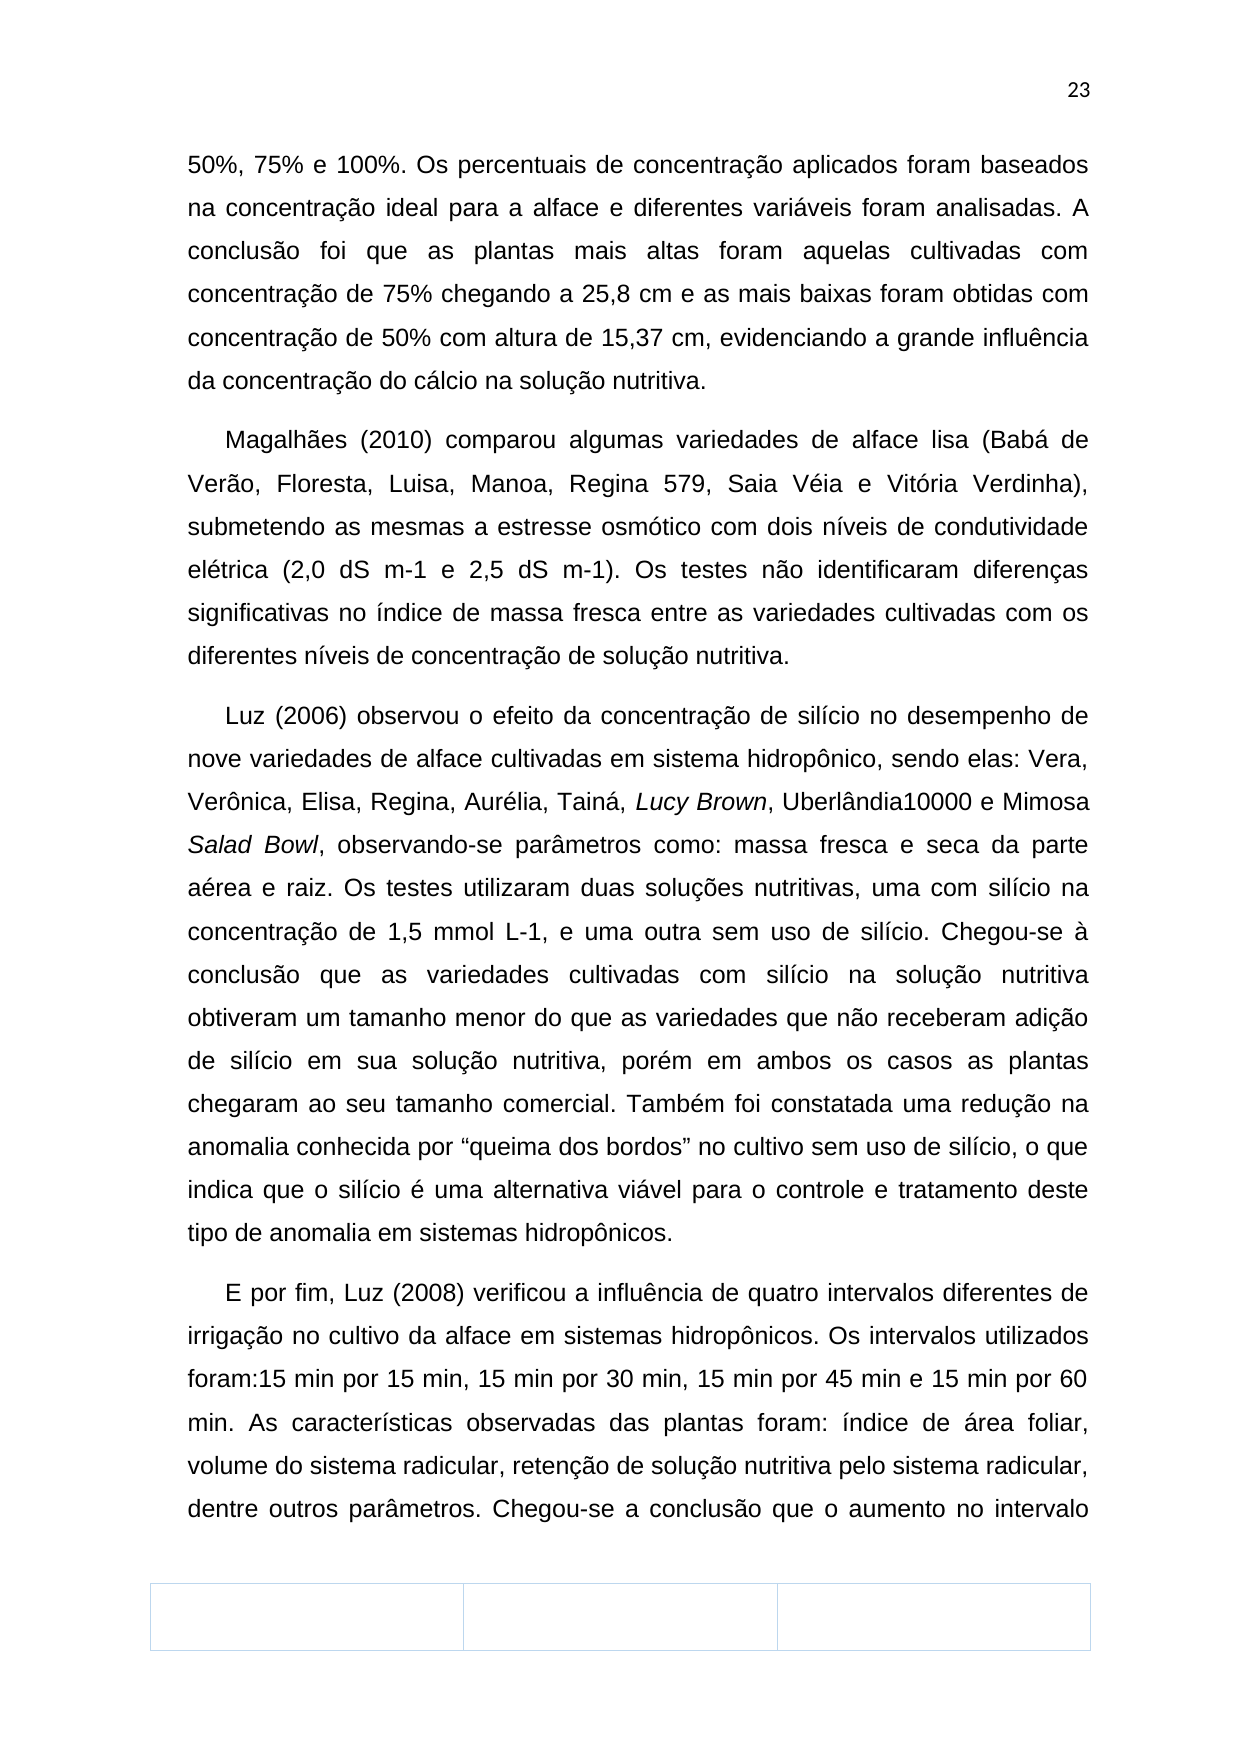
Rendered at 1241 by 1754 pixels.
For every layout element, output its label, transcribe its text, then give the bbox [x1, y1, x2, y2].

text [187, 1278, 1090, 1522]
text Magalhães (2010) comparou algumas variedades de alface lisa (Babá de Verão, Floresta, Luisa, Manoa, Regina 579, Saia Véia e Vitória Verdinha), submetendo as mesmas a estresse osmótico com dois níveis de condutividade elétrica (2,0 dS m-1 e 2,5 dS m-1). Os testes não identificaram diferenças significativas no índice de massa fresca entre as variedades cultivadas com os diferentes níveis de concentração de solução nutritiva. [187, 425, 1090, 670]
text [187, 150, 1090, 394]
text Luz (2006) observou o efeito da concentração de silício no desempenho de nove variedades de alface cultivadas em sistema hidropônico, sendo elas: Vera, Verônica, Elisa, Regina, Aurélia, Tainá, Lucy Brown, Uberlândia10000 e Mimosa Salad Bowl, observando-se parâmetros como: massa fresca e seca da parte aérea e raiz. Os testes utilizaram duas soluções nutritivas, uma com silício na concentração de 1,5 mmol L-1, e uma outra sem uso de silício. Chegou-se à conclusão que as variedades cultivadas com silício na solução nutritiva obtiveram um tamanho menor do que as variedades que não receberam adição de silício em sua solução nutritiva, porém em ambos os casos as plantas chegaram ao seu tamanho comercial. Também foi constatada uma redução na anomalia conhecida por “queima dos bordos” no cultivo sem uso de silício, o que indica que o silício é uma alternativa viável para o controle e tratamento deste tipo de anomalia em sistemas hidropônicos. [187, 701, 1090, 1247]
